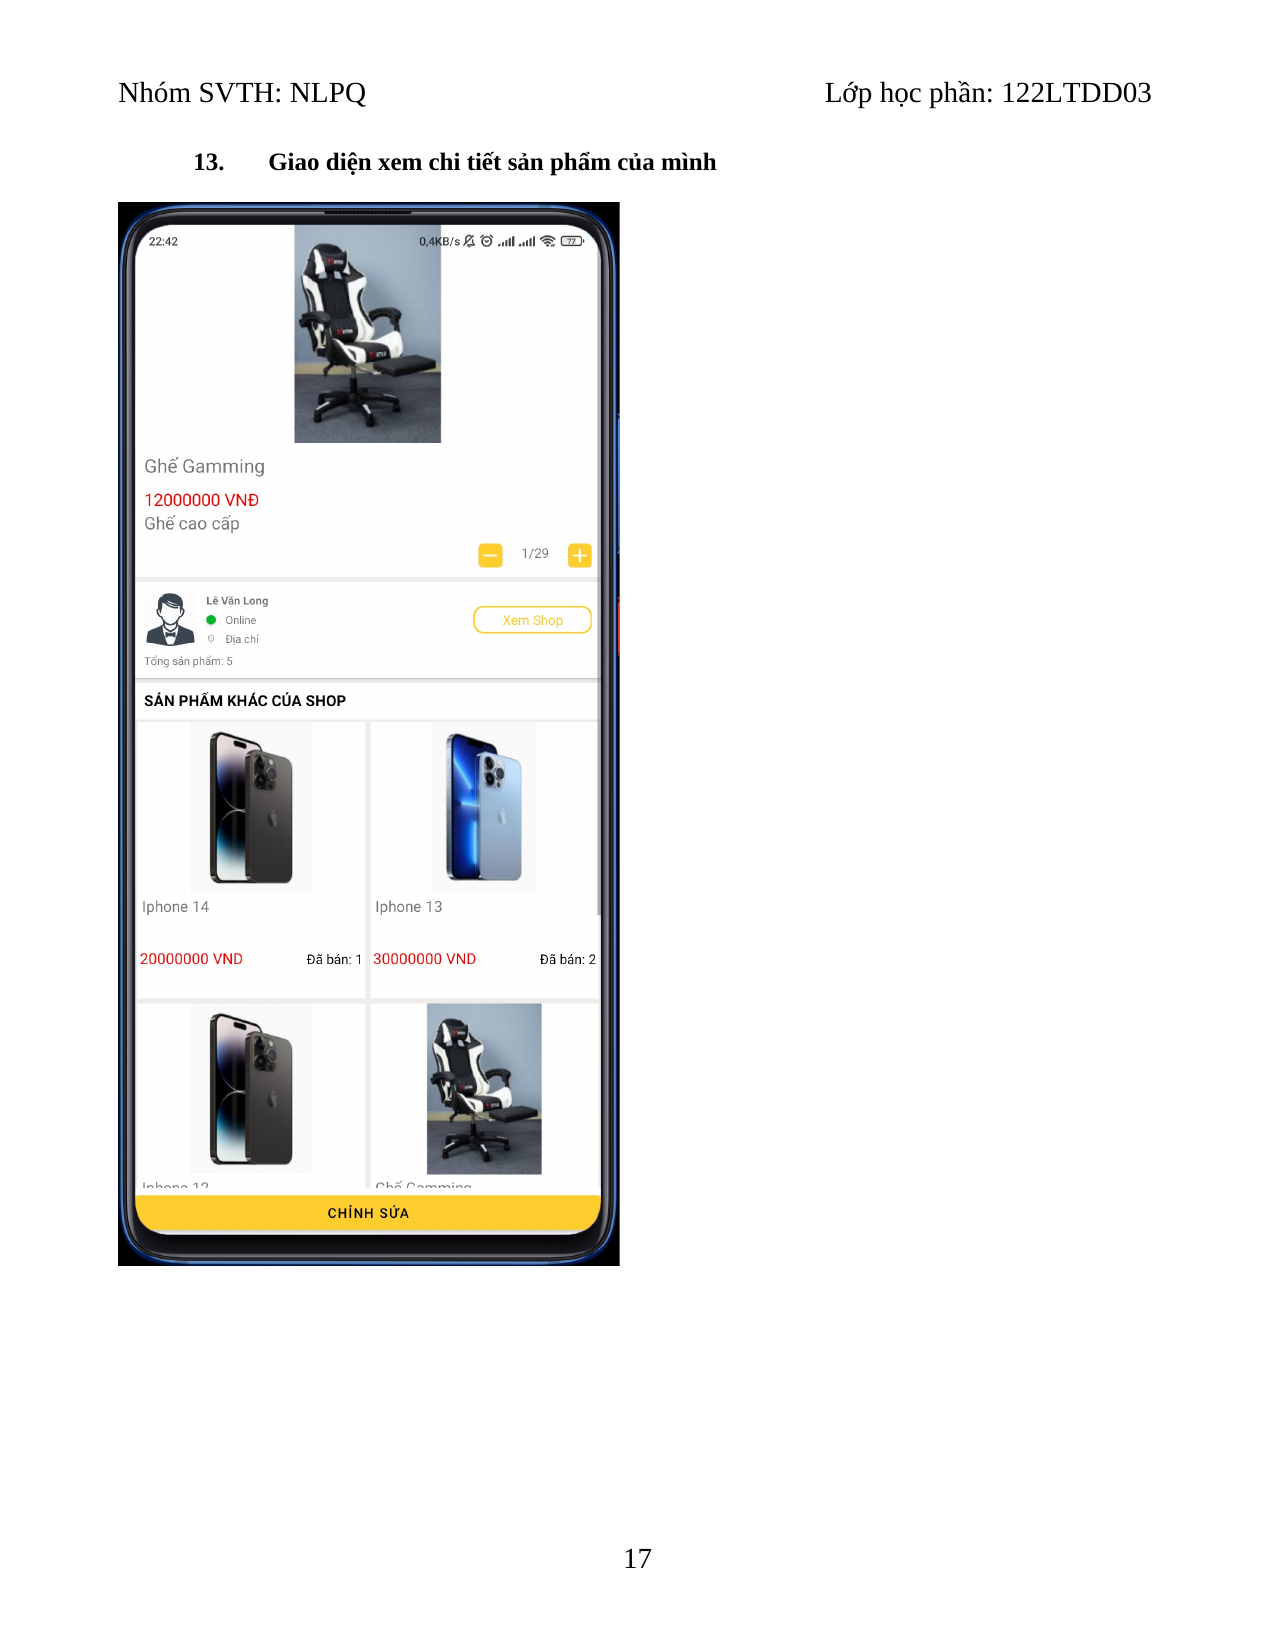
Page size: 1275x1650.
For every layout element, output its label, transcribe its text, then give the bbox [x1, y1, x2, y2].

text Giao diện xem chi tiết sản phẩm của mình [193, 147, 1157, 176]
picture [118, 202, 620, 1266]
